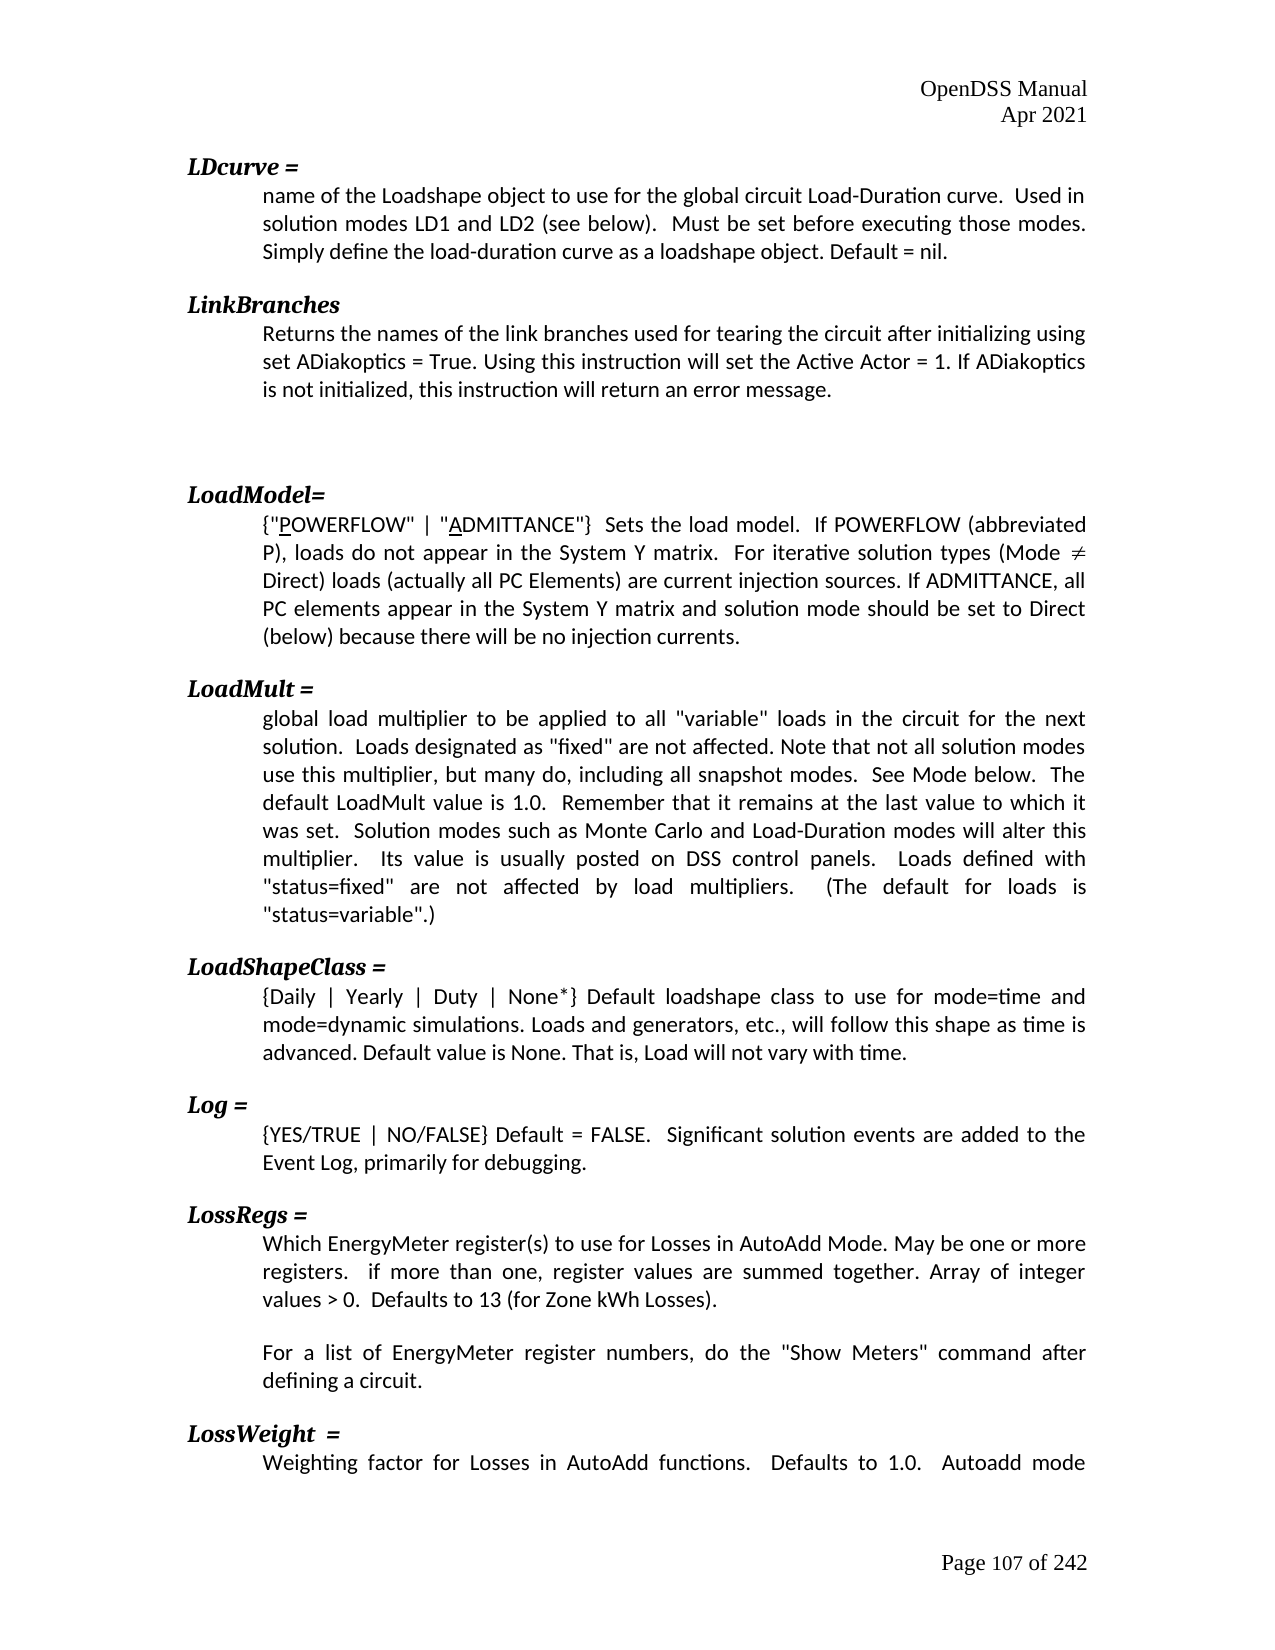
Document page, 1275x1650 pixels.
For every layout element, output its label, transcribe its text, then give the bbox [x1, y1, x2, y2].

text {Daily | Yearly | Duty | None*} Default loadshape class to use for mode=time and mode=dynamic simulations. Loads and generators, etc., will follow this shape as time is advanced. Default value is None. That is, Load will not vary with time. [262, 982, 1087, 1066]
text name of the Loadshape object to use for the global circuit Load-Duration curve. Used in solution modes LD1 and LD2 (see below). Must be set before executing those modes. Simply define the load-duration curve as a loadshape object. Default = nil. [262, 181, 1087, 266]
subtitle LossWeight = [187, 1419, 1087, 1448]
subtitle Log = [187, 1091, 1087, 1120]
subtitle LoadMult = [187, 675, 1087, 704]
text global load multiplier to be applied to all "variable" loads in the circuit for the next solution. Loads designated as "fixed" are not affected. Note that not all solution modes use this multiplier, but many do, including all snapshot modes. See Mode below. The default LoadMult value is 1.0. Remember that it remains at the last value to which it was set. Solution modes such as and Load-Duration modes will alter this multiplier. Its value is usually posted on DSS control panels. Loads defined with "status=fixed" are not affected by load multipliers. (The default for loads is "status=variable".) [262, 704, 1087, 928]
subtitle LossRegs = [187, 1201, 1087, 1229]
subtitle LoadShapeClass = [187, 953, 1087, 982]
subtitle LDcurve = [187, 153, 1087, 181]
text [262, 1448, 1087, 1476]
text Returns the names of the link branches used for tearing the circuit after initializing using set ADiakoptics = True. Using this instruction will set the Active Actor = 1. If ADiakoptics is not initialized, this instruction will return an error message. [262, 319, 1087, 403]
text {YES/TRUE | NO/FALSE} Default = FALSE. Significant solution events are added to the Event Log, primarily for debugging. [262, 1120, 1087, 1176]
subtitle LoadModel= [187, 481, 1087, 510]
text Which EnergyMeter register(s) to use for Losses in AutoAdd Mode. May be one or more registers. if more than one, register values are summed together. Array of integer values > 0. Defaults to 13 (for Zone kWh Losses). [262, 1229, 1087, 1313]
text {"POWERFLOW" | "ADMITTANCE"} Sets the load model. If POWERFLOW (abbreviated P), loads do not appear in the System Y matrix. For iterative solution types (Mode Direct) loads (actually all PC Elements) are current injection sources. If ADMITTANCE, all PC elements appear in the System Y matrix and solution mode should be set to Direct (below) because there will be no injection currents. [262, 510, 1087, 650]
subtitle LinkBranches [187, 291, 1087, 319]
text For a list of EnergyMeter register numbers, do the "Show Meters" command after defining a circuit. [262, 1338, 1087, 1394]
